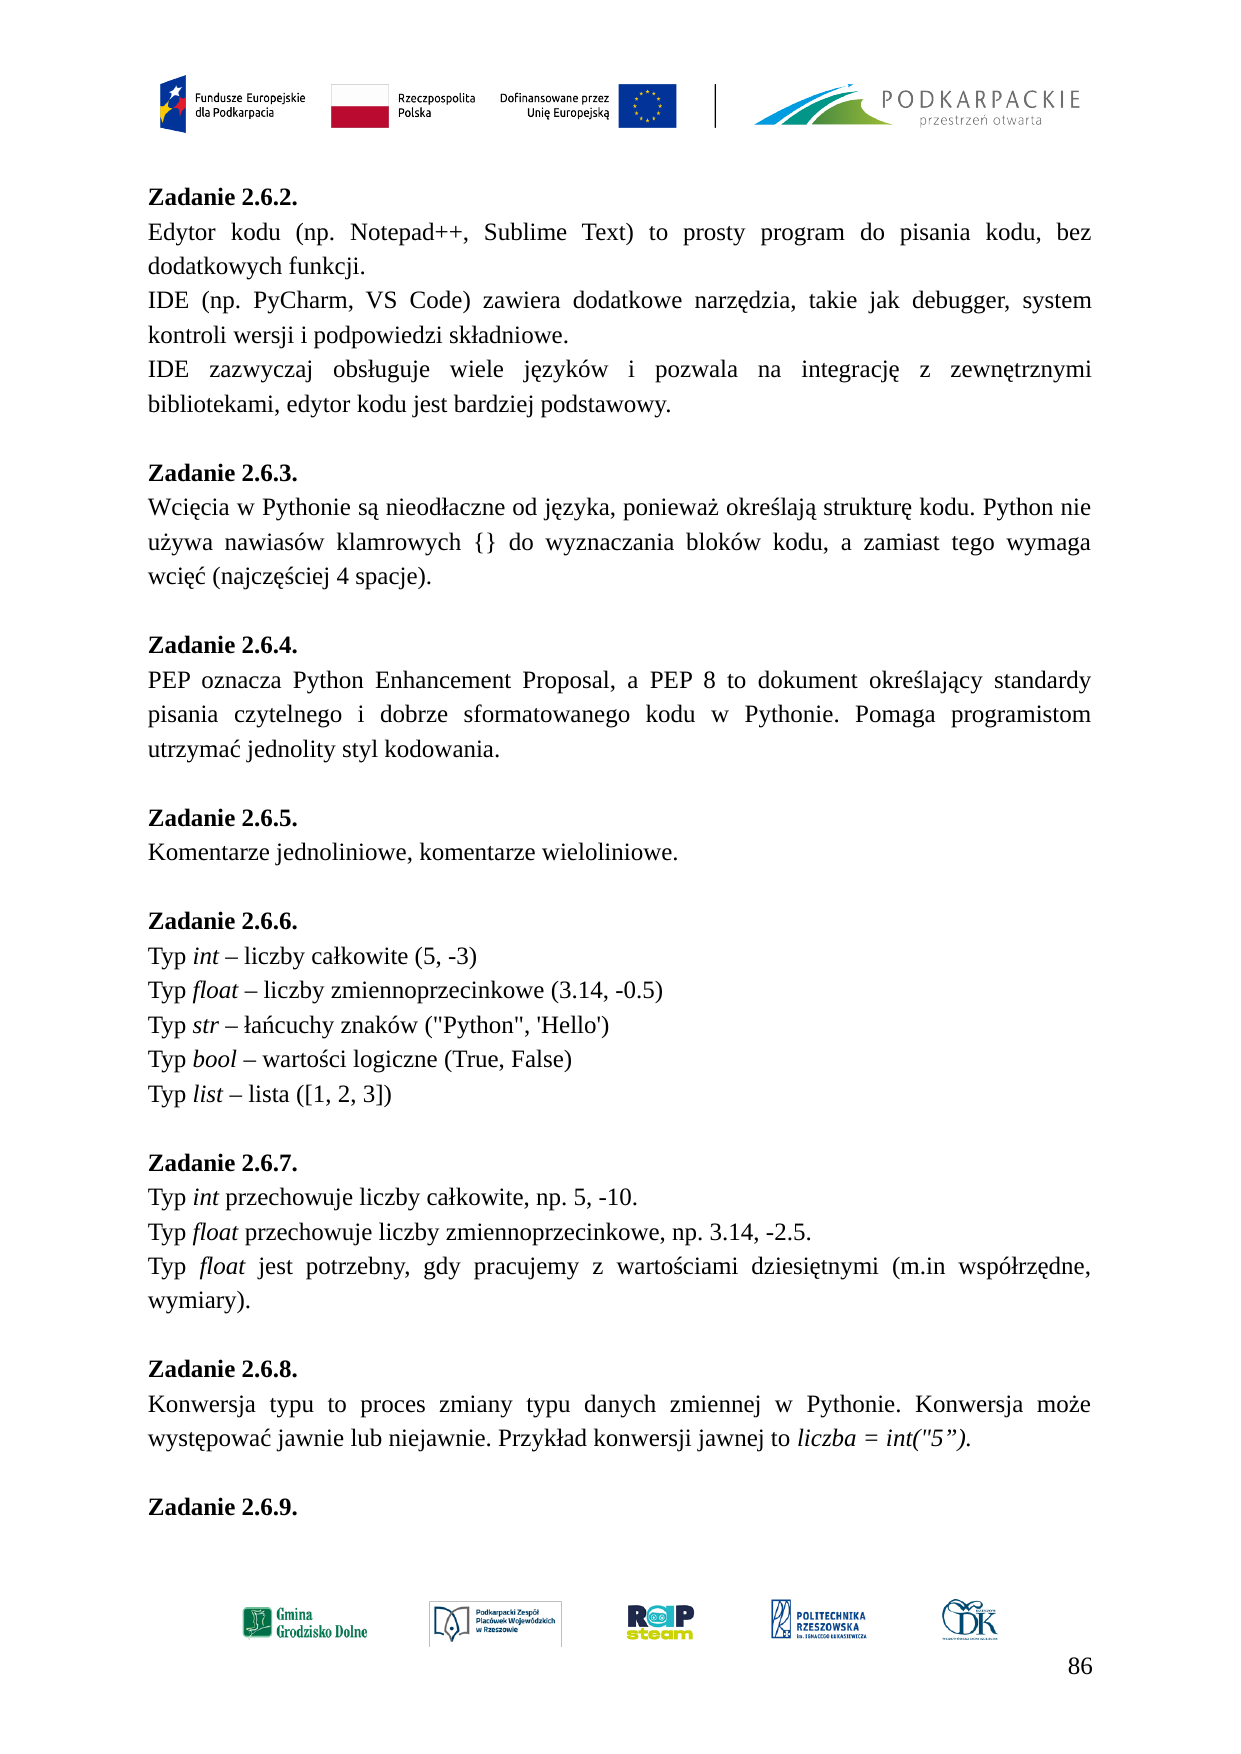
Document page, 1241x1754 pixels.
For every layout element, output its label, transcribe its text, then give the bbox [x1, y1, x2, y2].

text Zadanie 2.6.2. [148, 182, 1092, 211]
text Typ bool – wartości logiczne (True, False) [148, 1044, 1092, 1073]
text Komentarze jednoliniowe, komentarze wieloliniowe. [148, 837, 1092, 866]
text Zadanie 2.6.8. [148, 1354, 1092, 1383]
picture [242, 1585, 998, 1652]
text IDE zazwyczaj obsługuje wiele języków i pozwala na integrację z zewnętrznymi bibliotekami, edytor kodu jest bardziej podstawowy. [148, 354, 1092, 418]
text Typ float – liczby zmiennoprzecinkowe (3.14, -0.5) [148, 975, 1092, 1004]
text Typ str – łańcuchy znaków ("Python", 'Hello') [148, 1010, 1092, 1038]
text Typ float przechowuje liczby zmiennoprzecinkowe, np. 3.14, -2.5. [148, 1217, 1092, 1245]
text Zadanie 2.6.9. [148, 1492, 1092, 1521]
text Typ list – lista ([1, 2, 3]) [148, 1079, 1092, 1107]
text PEP oznacza Python Enhancement Proposal, a PEP 8 to dokument określający standardy pisania czytelnego i dobrze sformatowanego kodu w Pythonie. Pomaga programistom utrzymać jednolity styl kodowania. [148, 665, 1092, 763]
text Typ int przechowuje liczby całkowite, np. 5, -10. [148, 1182, 1092, 1211]
text Typ float jest potrzebny, gdy pracujemy z wartościami dziesiętnymi (m.in współrzędne, wymiary). [148, 1251, 1092, 1314]
picture [147, 60, 1093, 148]
text Zadanie 2.6.6. [148, 906, 1092, 935]
text Zadanie 2.6.3. [148, 458, 1092, 487]
text Typ int – liczby całkowite (5, -3) [148, 941, 1092, 969]
text IDE (np. PyCharm, VS Code) zawiera dodatkowe narzędzia, takie jak debugger, system kontroli wersji i podpowiedzi składniowe. [148, 286, 1092, 349]
text Wcięcia w Pythonie są nieodłaczne od języka, ponieważ określają strukturę kodu. Python nie używa nawiasów klamrowych {} do wyznaczania bloków kodu, a zamiast tego wymaga wcięć (najczęściej 4 spacje). [148, 492, 1092, 590]
text Konwersja typu to proces zmiany typu danych zmiennej w Pythonie. Konwersja może występować jawnie lub niejawnie. Przykład konwersji jawnej to liczba = int("5”). [148, 1389, 1092, 1452]
text Zadanie 2.6.7. [148, 1148, 1092, 1176]
text Edytor kodu (np. Notepad++, Sublime Text) to prosty program do pisania kodu, bez dodatkowych funkcji. [148, 217, 1092, 280]
text Zadanie 2.6.4. [148, 630, 1092, 659]
text Zadanie 2.6.5. [148, 803, 1092, 832]
